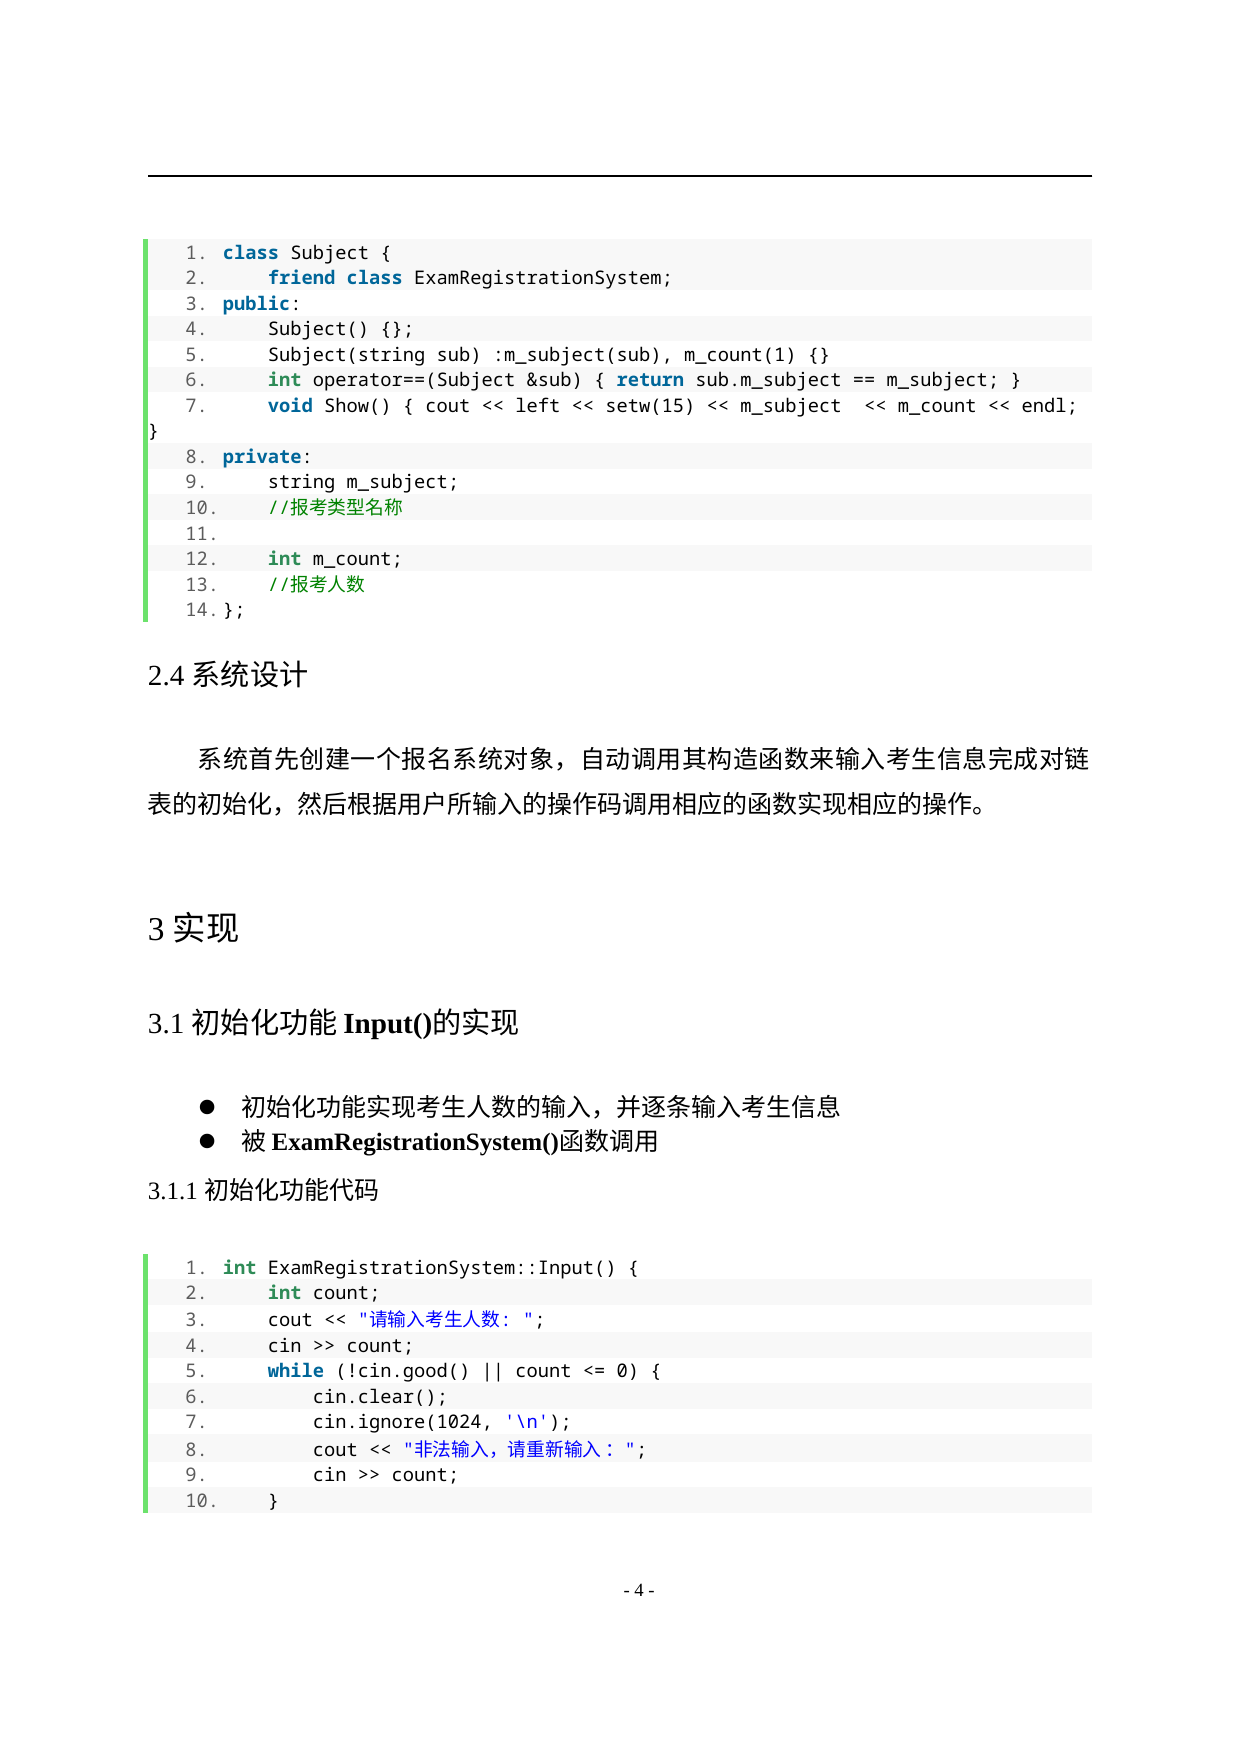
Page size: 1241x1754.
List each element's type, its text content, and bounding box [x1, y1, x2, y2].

list void Show() { cout << left << setw(15) << m_subject << m_count << endl; } [148, 392, 1092, 443]
list 初始化功能实现考生人数的输入，并逐条输入考生信息 [198, 1088, 1092, 1124]
text 系统首先创建一个报名系统对象，自动调用其构造函数来输入考生信息完成对链表的初始化，然后根据用户所输入的操作码调用相应的函数实现相应的操作。 [148, 739, 1092, 821]
list 被ExamRegistrationSystem()函数调用 [198, 1124, 1092, 1158]
list friend class ExamRegistrationSystem; [148, 264, 1092, 290]
list while (!cin.good() || count <= 0) { [148, 1358, 1092, 1383]
subtitle 3.1.1 初始化功能代码 [148, 1171, 1092, 1207]
list }; [148, 596, 1092, 622]
subtitle 3.1 初始化功能Input()的实现 [148, 999, 1092, 1042]
list cout << "请输入考生人数: "; [148, 1305, 1092, 1332]
list string m_subject; [148, 469, 1092, 494]
list private: [148, 443, 1092, 469]
subtitle 3 实现 [148, 902, 1092, 950]
subtitle 2.4 系统设计 [148, 651, 1092, 693]
list class Subject { [148, 239, 1092, 264]
list //报考人数 [148, 571, 1092, 596]
list //报考类型名称 [148, 494, 1092, 520]
list int count; [148, 1279, 1092, 1305]
list public: [148, 290, 1092, 316]
list Subject() {}; [148, 316, 1092, 341]
list int operator==(Subject &sub) { return sub.m_subject == m_subject; } [148, 367, 1092, 392]
list cin >> count; [148, 1332, 1092, 1358]
list int ExamRegistrationSystem::Input() { [148, 1254, 1092, 1279]
list } [148, 1487, 1092, 1513]
list cin.ignore(1024, '\n'); [148, 1409, 1092, 1434]
list cin >> count; [148, 1462, 1092, 1487]
list cin.clear(); [148, 1383, 1092, 1409]
list cout << "非法输入，请重新输入 ："; [148, 1434, 1092, 1462]
list Subject(string sub) :m_subject(sub), m_count(1) {} [148, 341, 1092, 367]
list int m_count; [148, 545, 1092, 571]
